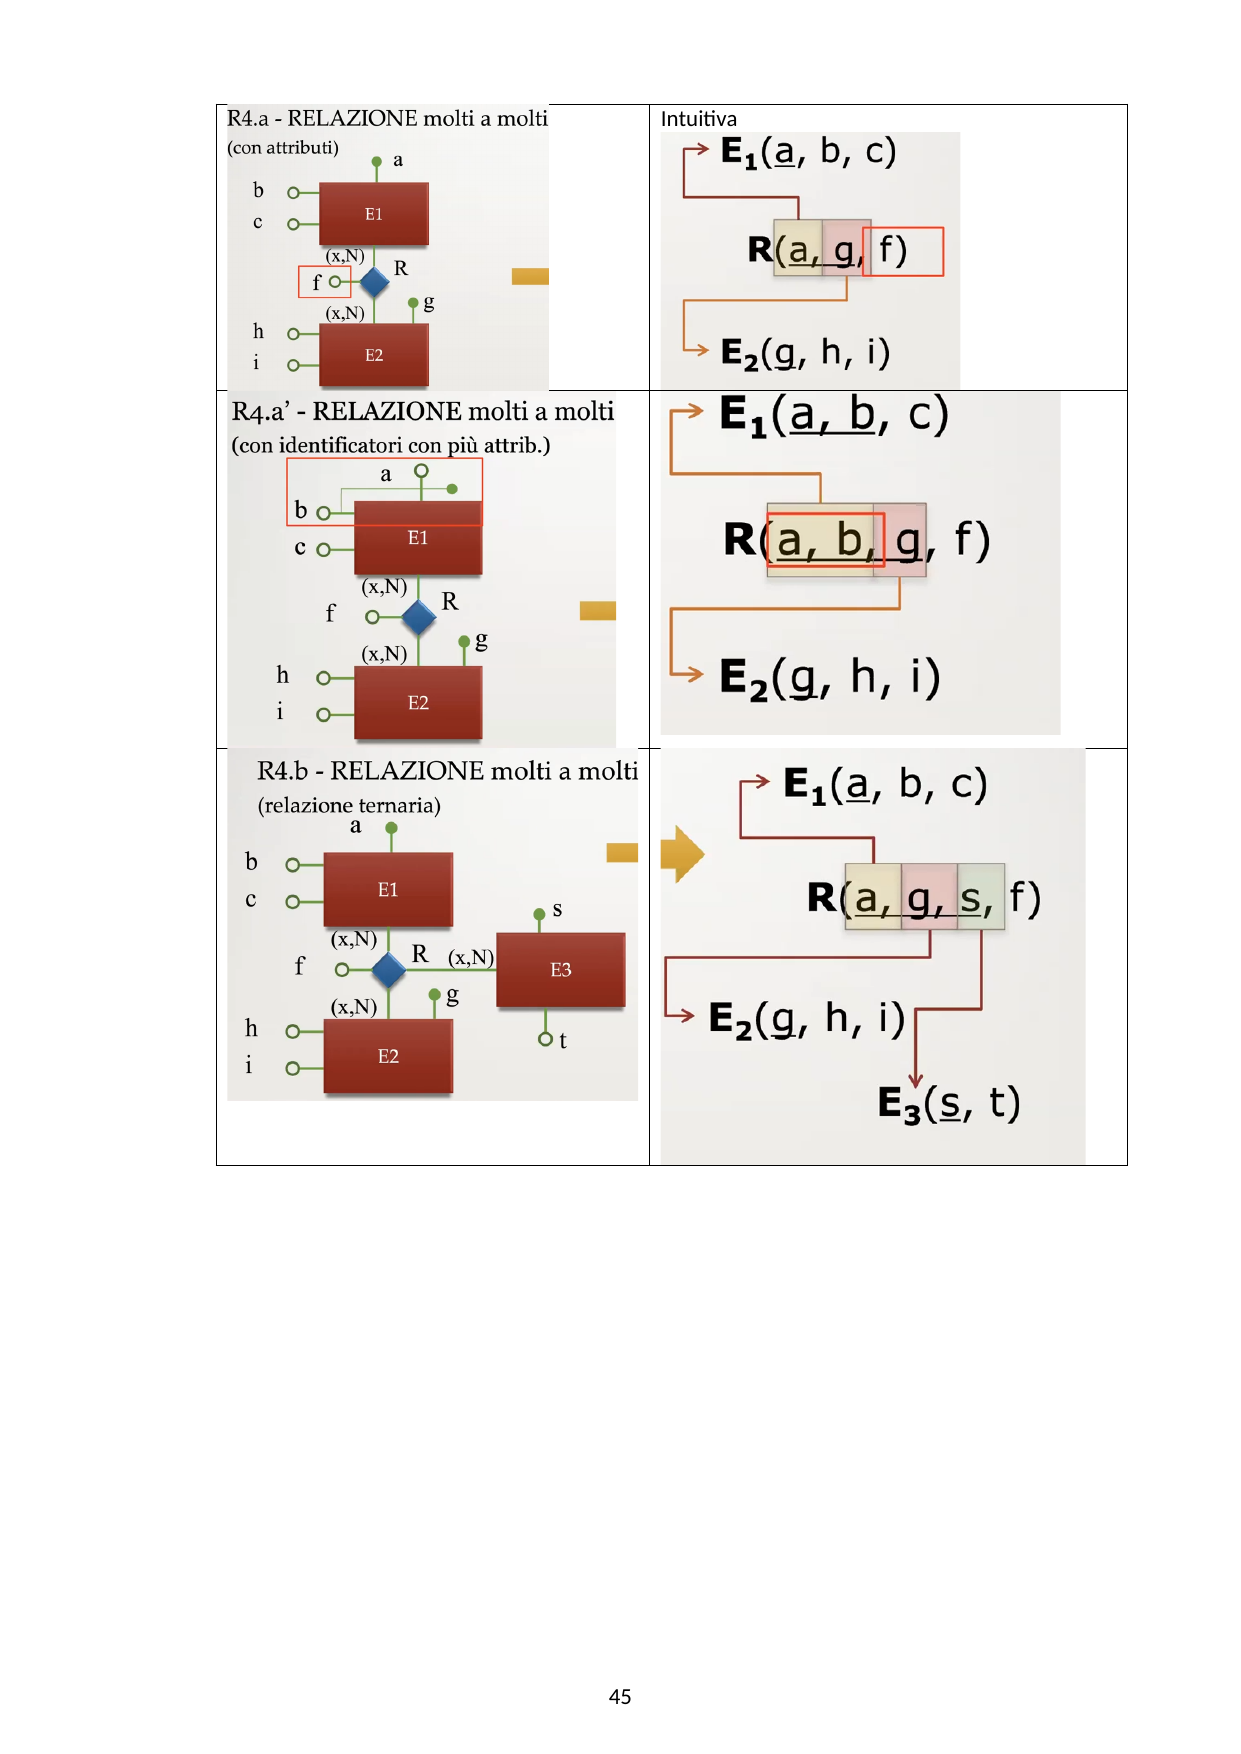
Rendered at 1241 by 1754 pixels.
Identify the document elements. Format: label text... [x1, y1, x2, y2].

table_cell [217, 105, 227, 390]
table_cell [617, 391, 649, 748]
table_cell Intuitiva [650, 105, 1127, 390]
table_cell [650, 391, 1127, 748]
picture [660, 748, 1086, 1165]
table_cell [1086, 749, 1127, 1165]
picture [227, 104, 639, 1101]
picture [660, 391, 1061, 735]
table_cell [217, 749, 649, 1165]
table_cell [650, 749, 660, 1165]
picture [660, 132, 961, 390]
table_cell [549, 105, 649, 390]
table_cell [217, 391, 227, 748]
